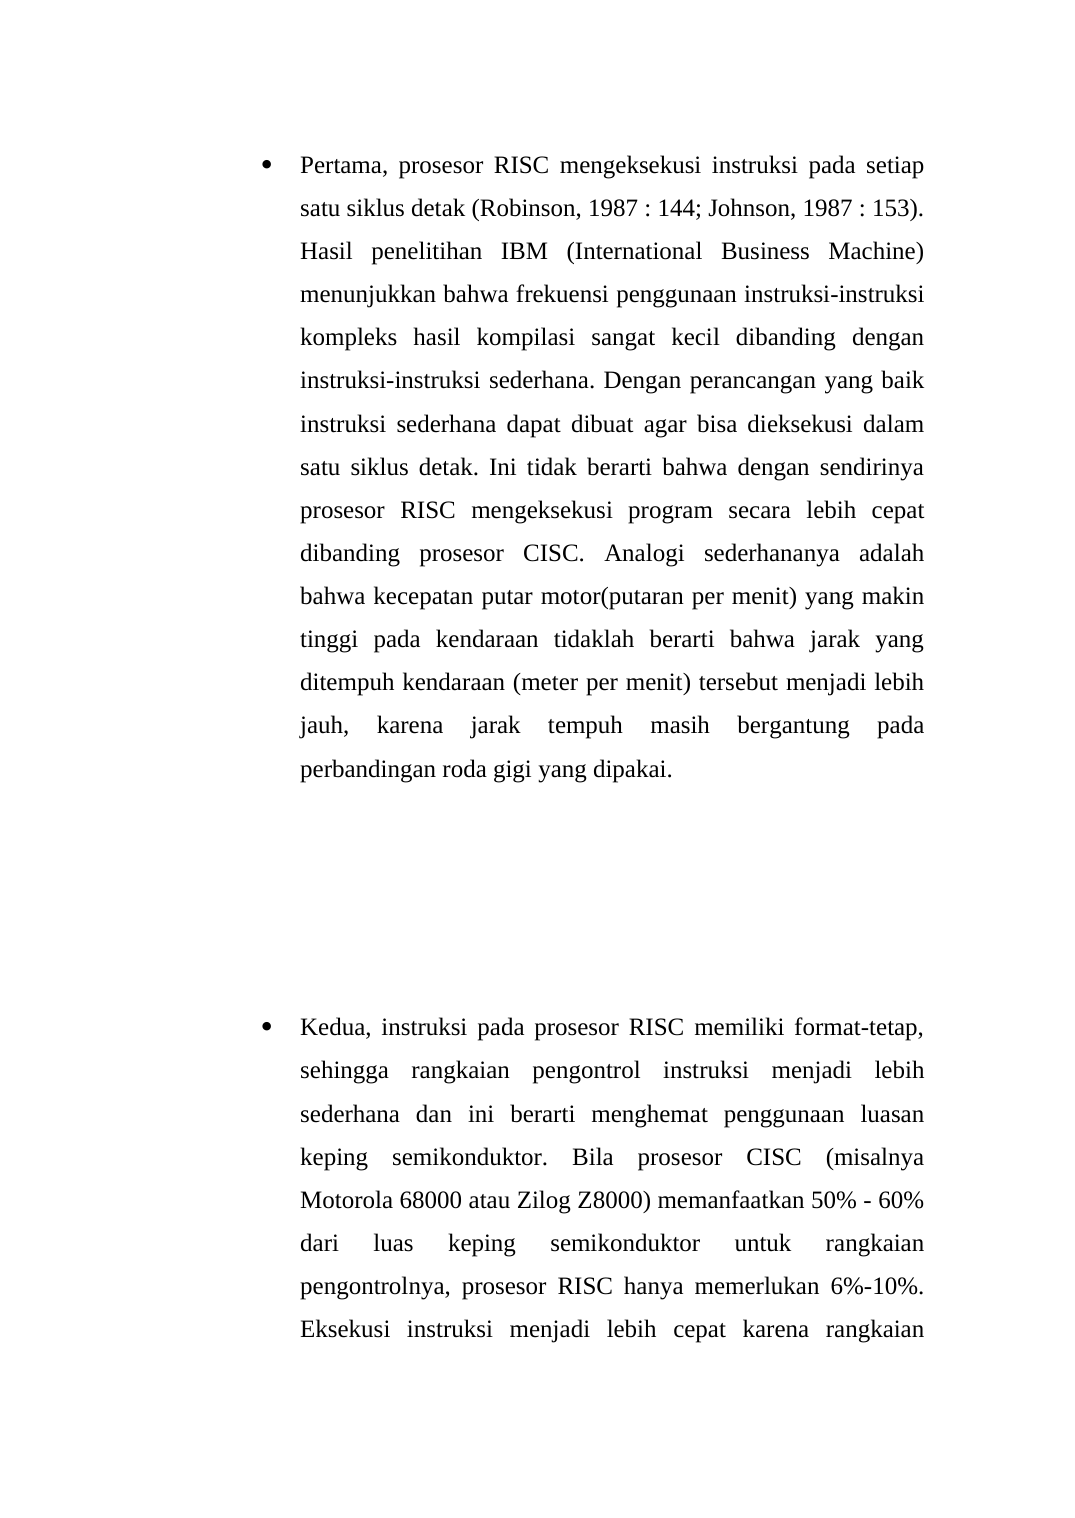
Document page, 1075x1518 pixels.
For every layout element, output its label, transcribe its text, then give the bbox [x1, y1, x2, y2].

list Pertama, prosesor RISC mengeksekusi instruksi pada setiap satu siklus detak (Robinson, 1987 : 144; Johnson, 1987 : 153). Hasil penelitihan IBM (International Business Machine) menunjukkan bahwa frekuensi penggunaan instruksi-instruksi kompleks hasil kompilasi sangat kecil dibanding dengan instruksi-instruksi sederhana. Dengan perancangan yang baik instruksi sederhana dapat dibuat agar bisa dieksekusi dalam satu siklus detak. Ini tidak berarti bahwa dengan sendirinya prosesor RISC mengeksekusi program secara lebih cepat dibanding prosesor CISC. Analogi sederhananya adalah bahwa kecepatan putar motor(putaran per menit) yang makin tinggi pada kendaraan tidaklah berarti bahwa jarak yang ditempuh kendaraan (meter per menit) tersebut menjadi lebih jauh, karena jarak tempuh masih bergantung pada perbandingan roda gigi yang dipakai. [262, 150, 925, 782]
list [262, 1012, 925, 1343]
